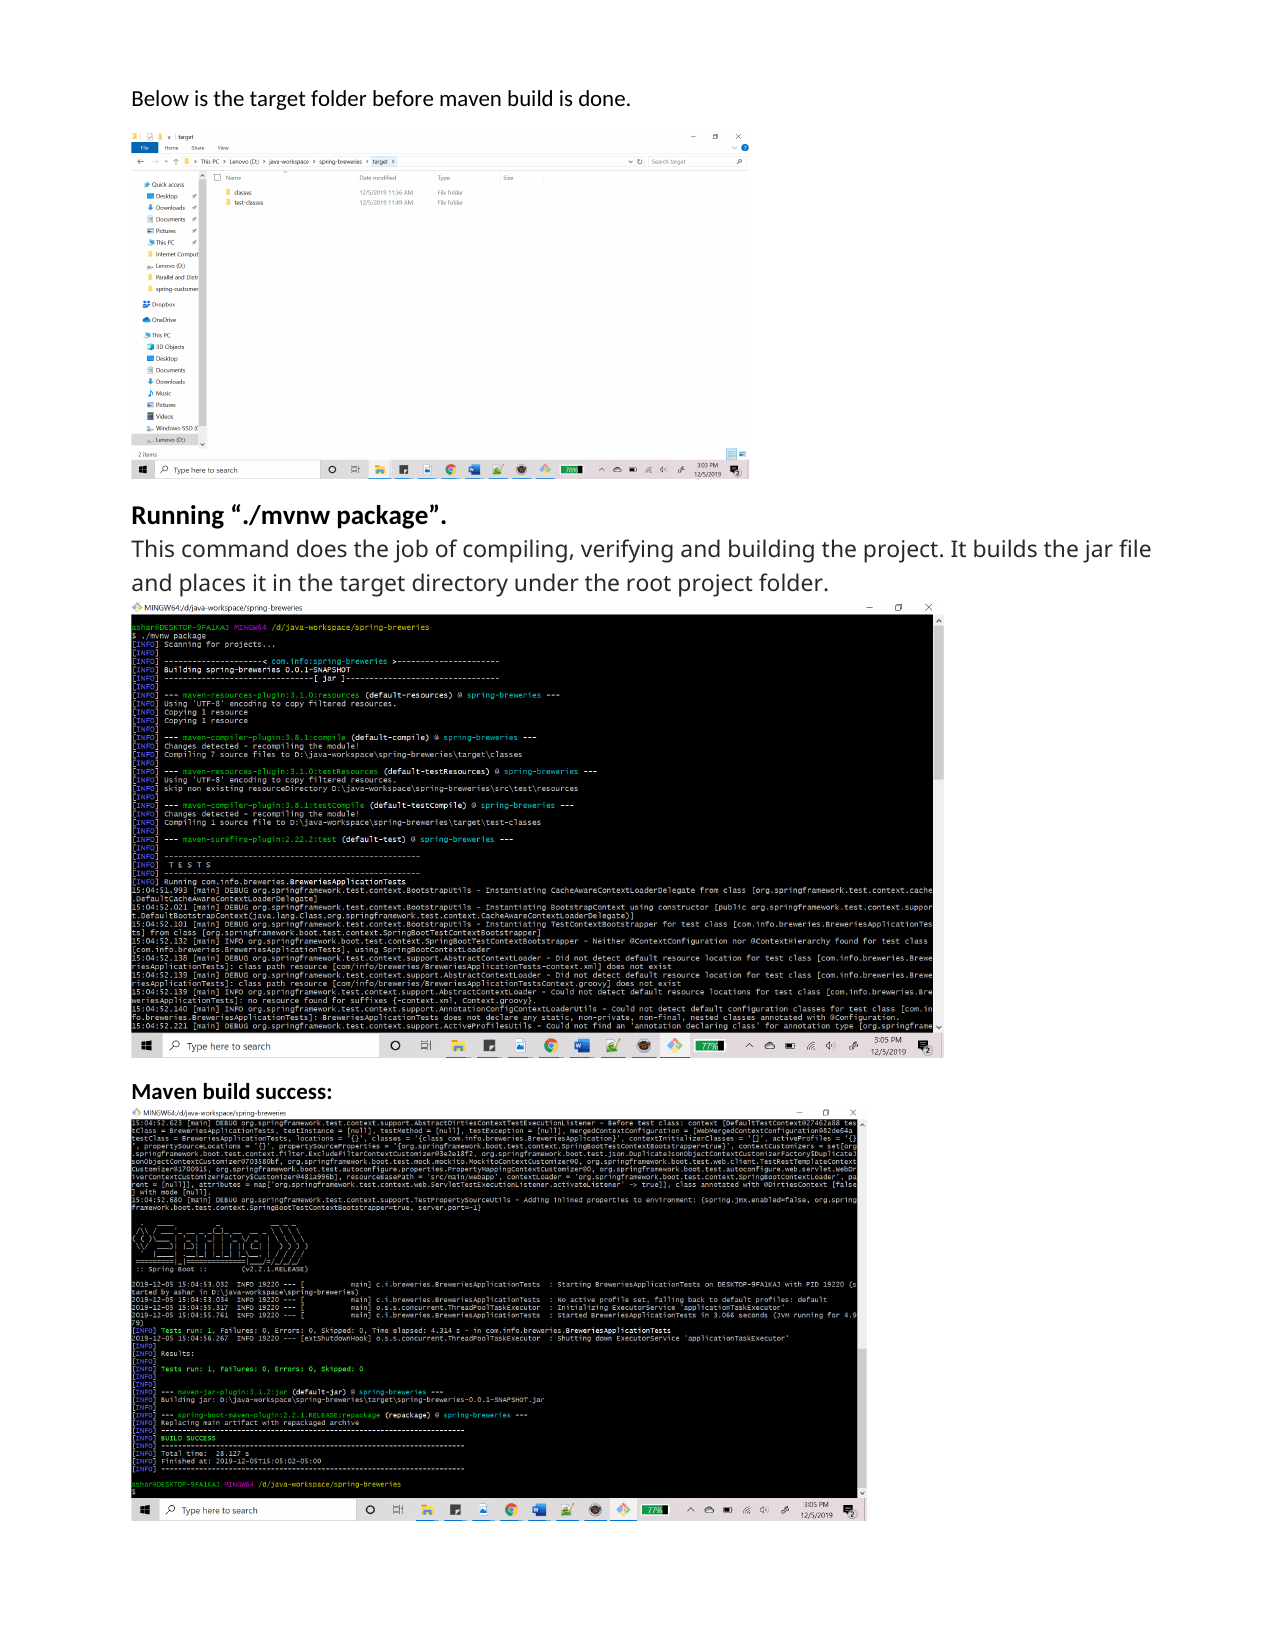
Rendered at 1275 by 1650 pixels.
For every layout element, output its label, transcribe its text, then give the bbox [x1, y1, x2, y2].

picture [131, 601, 944, 1058]
text This command does the job of compiling, verifying and building the project. It builds the jar file and places it in the target directory under the root project folder. [131, 533, 1172, 598]
picture [131, 131, 750, 479]
subtitle Running “./mvnw package”. [131, 498, 1172, 531]
text Below is the target folder before maven build is done. [131, 84, 1172, 112]
picture [131, 1107, 867, 1521]
text Maven build success: [131, 1077, 1172, 1105]
